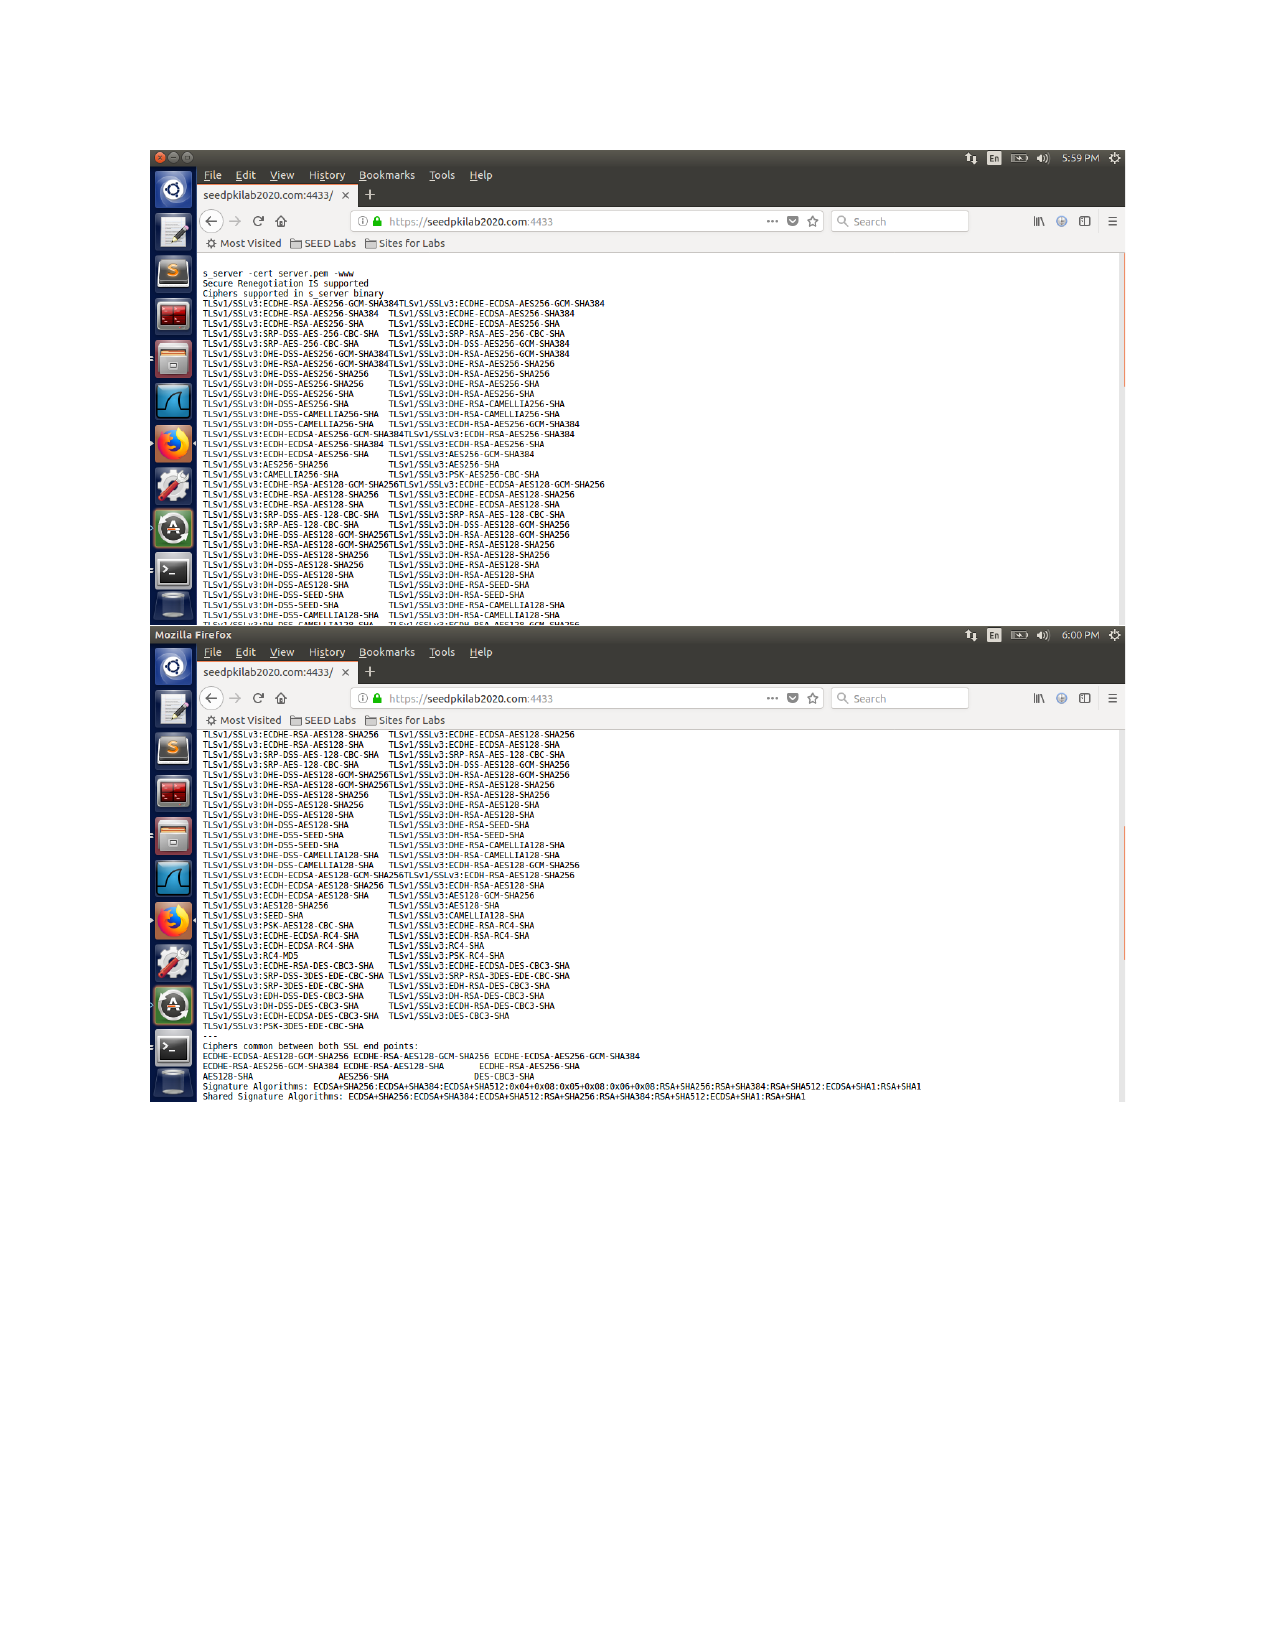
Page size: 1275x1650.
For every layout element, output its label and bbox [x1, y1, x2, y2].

picture [150, 150, 1125, 625]
picture [150, 626, 1125, 1102]
